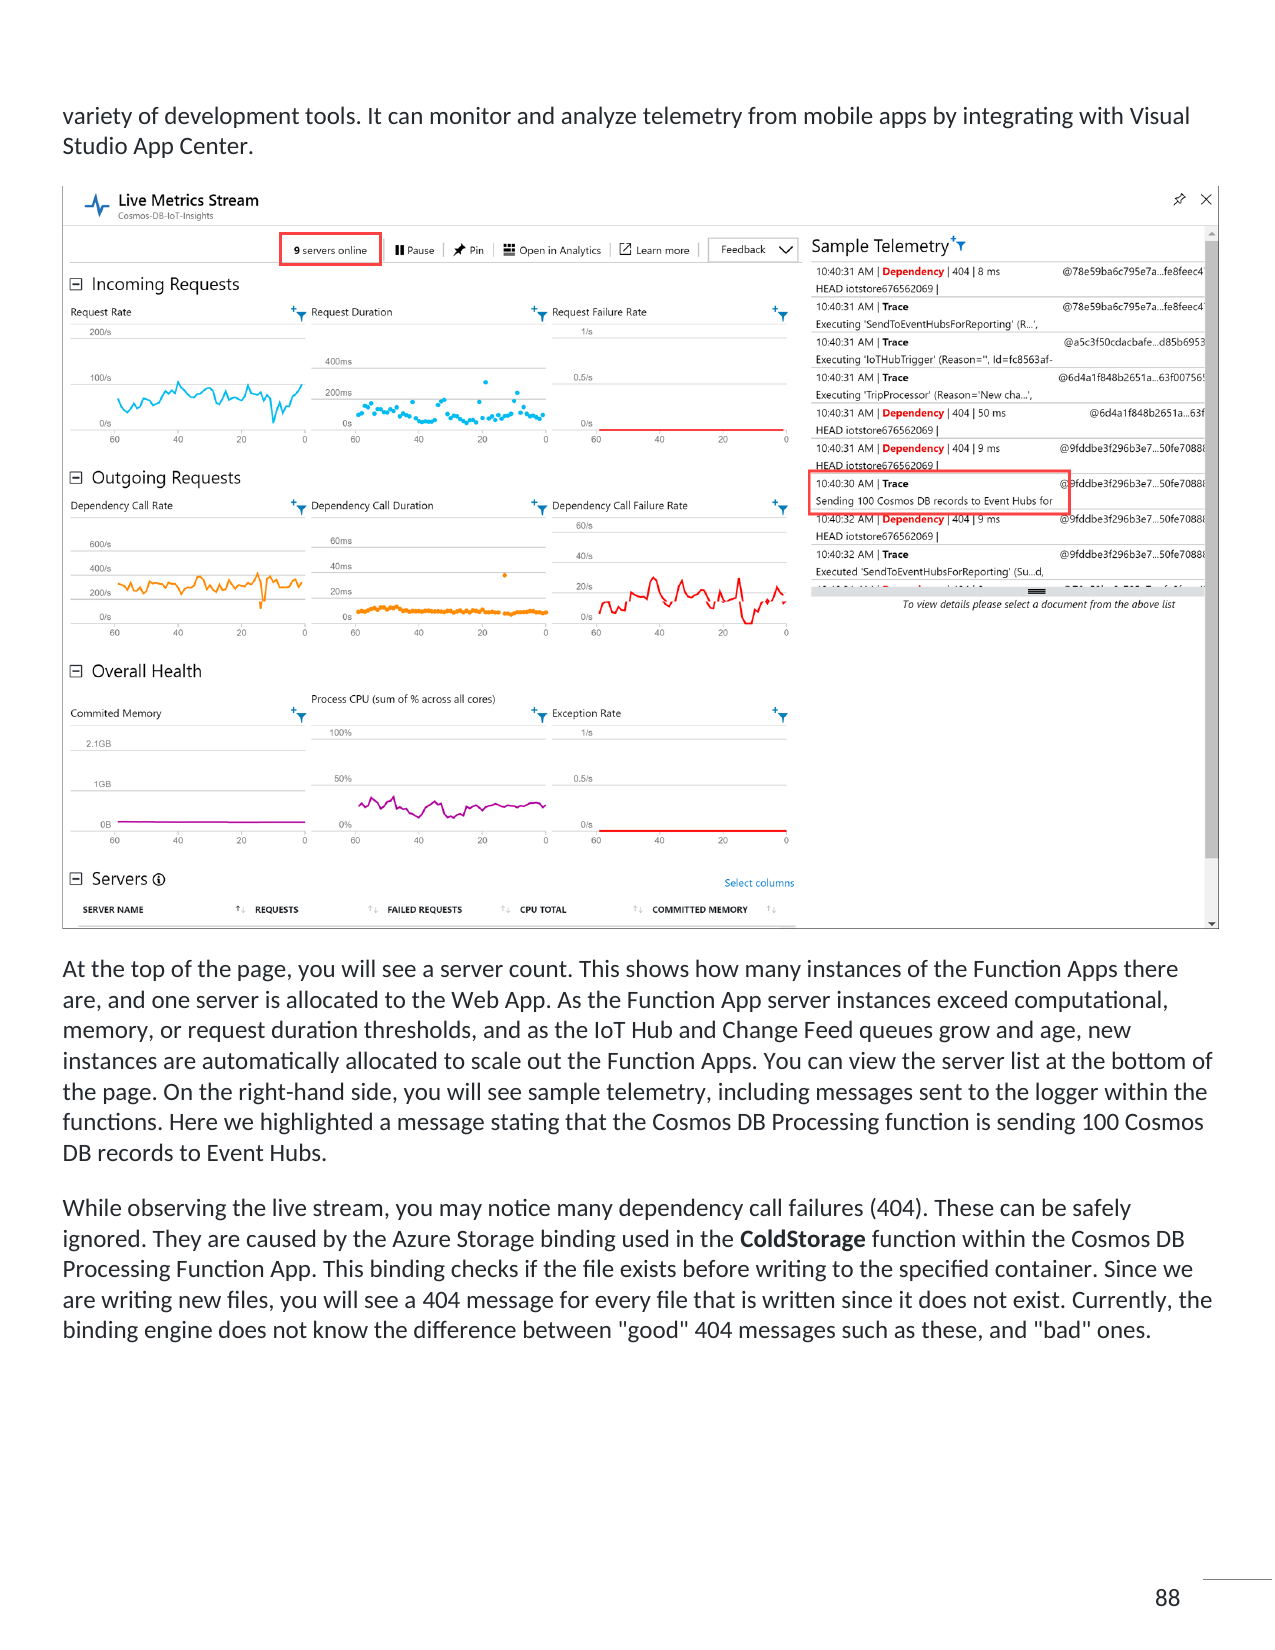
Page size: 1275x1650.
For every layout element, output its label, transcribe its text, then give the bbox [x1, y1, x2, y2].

picture [62, 186, 1219, 929]
text While observing the live stream, you may notice many dependency call failures (404). These can be safely ignored. They are caused by the Azure Storage binding used in the ColdStorage function within the Cosmos DB Processing Function App. This binding checks if the file exists before writing to the specified container. Since we are writing new files, you will see a 404 message for every file that is written since it does not exist. Currently, the binding engine does not know the difference between "good" 404 messages such as these, and "bad" ones. [62, 1192, 1219, 1345]
text At the top of the page, you will see a server count. This shows how many instances of the Function Apps there are, and one server is allocated to the Web App. As the Function App server instances exceed computational, memory, or request duration thresholds, and as the IoT Hub and Change Feed queues grow and age, new instances are automatically allocated to scale out the Function Apps. You can view the server list at the bottom of the page. On the right-hand side, you will see sample telemetry, including messages sent to the logger within the functions. Here we highlighted a message stating that the Cosmos DB Processing function is sending 100 Cosmos DB records to Event Hubs. [62, 954, 1219, 1167]
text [62, 100, 1219, 161]
